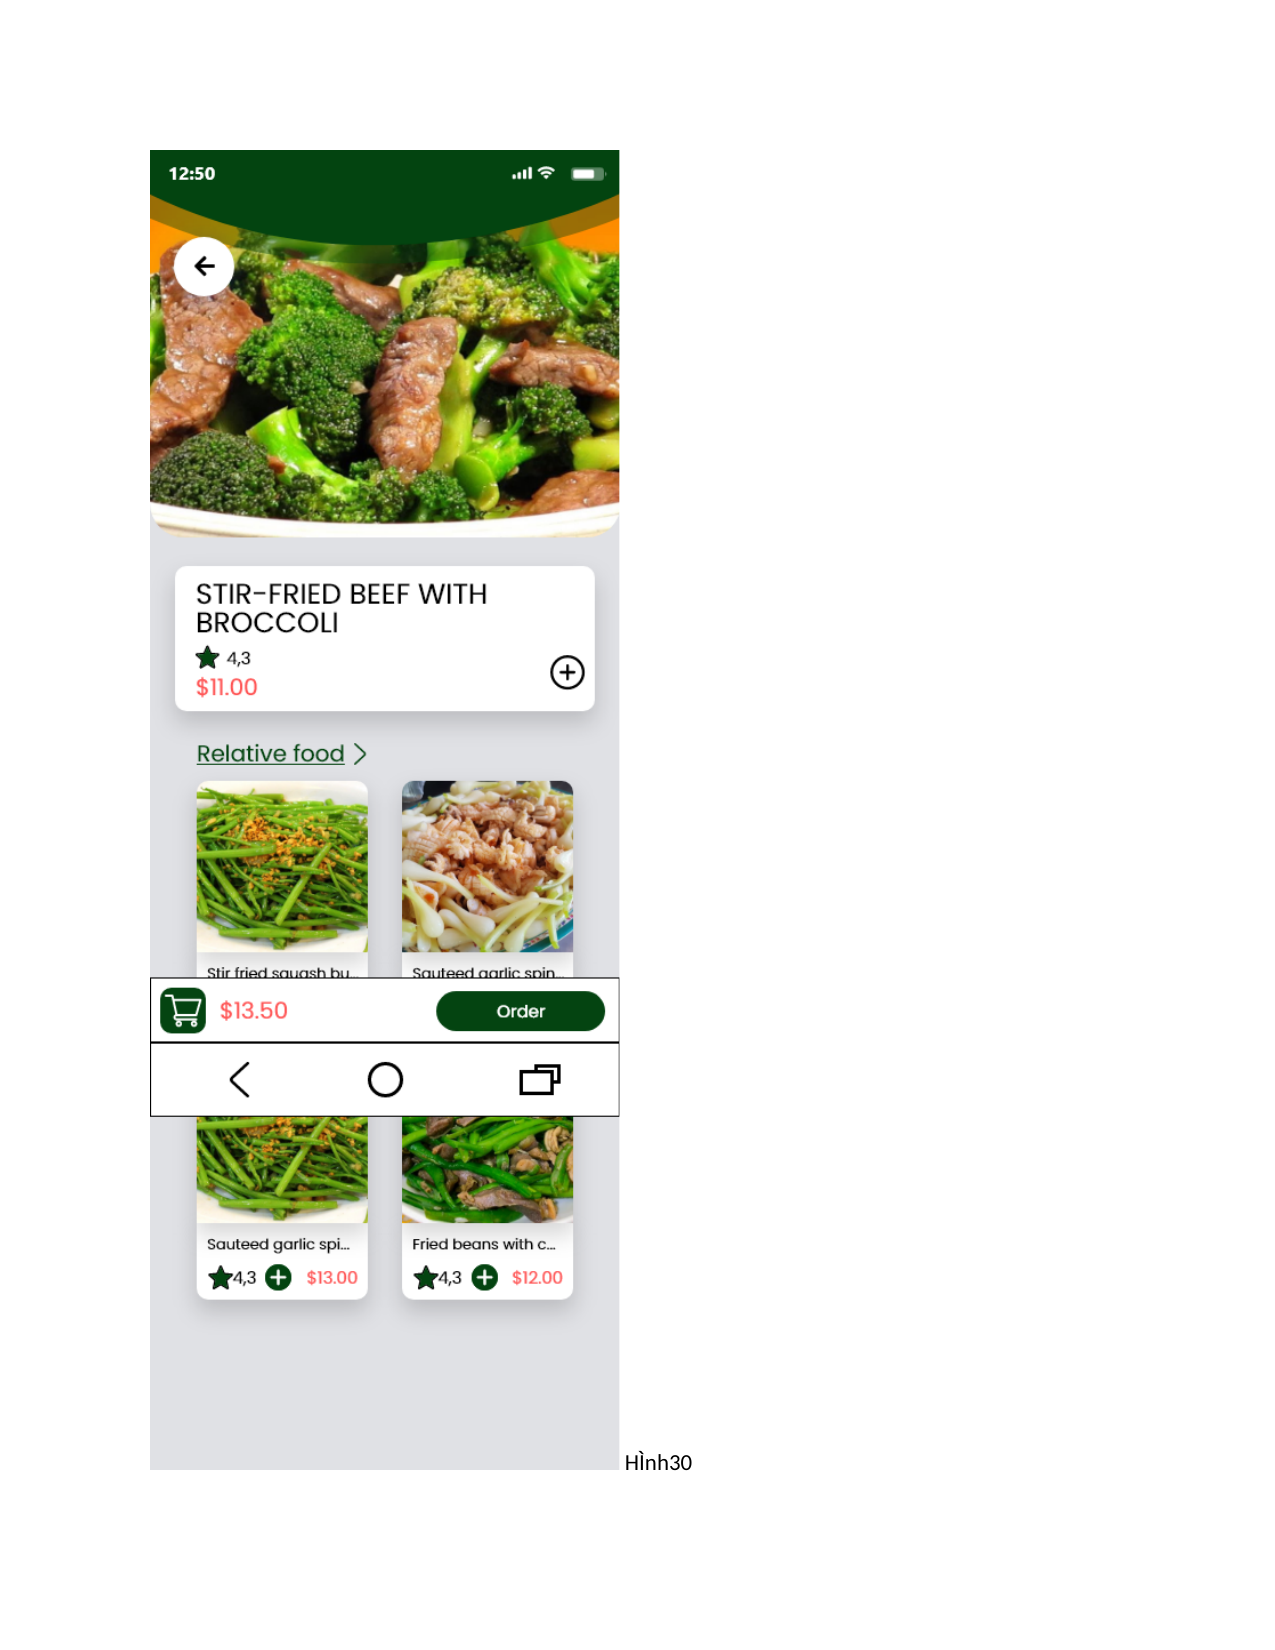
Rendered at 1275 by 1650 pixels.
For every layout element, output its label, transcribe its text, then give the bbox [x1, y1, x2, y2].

picture [150, 150, 620, 1470]
